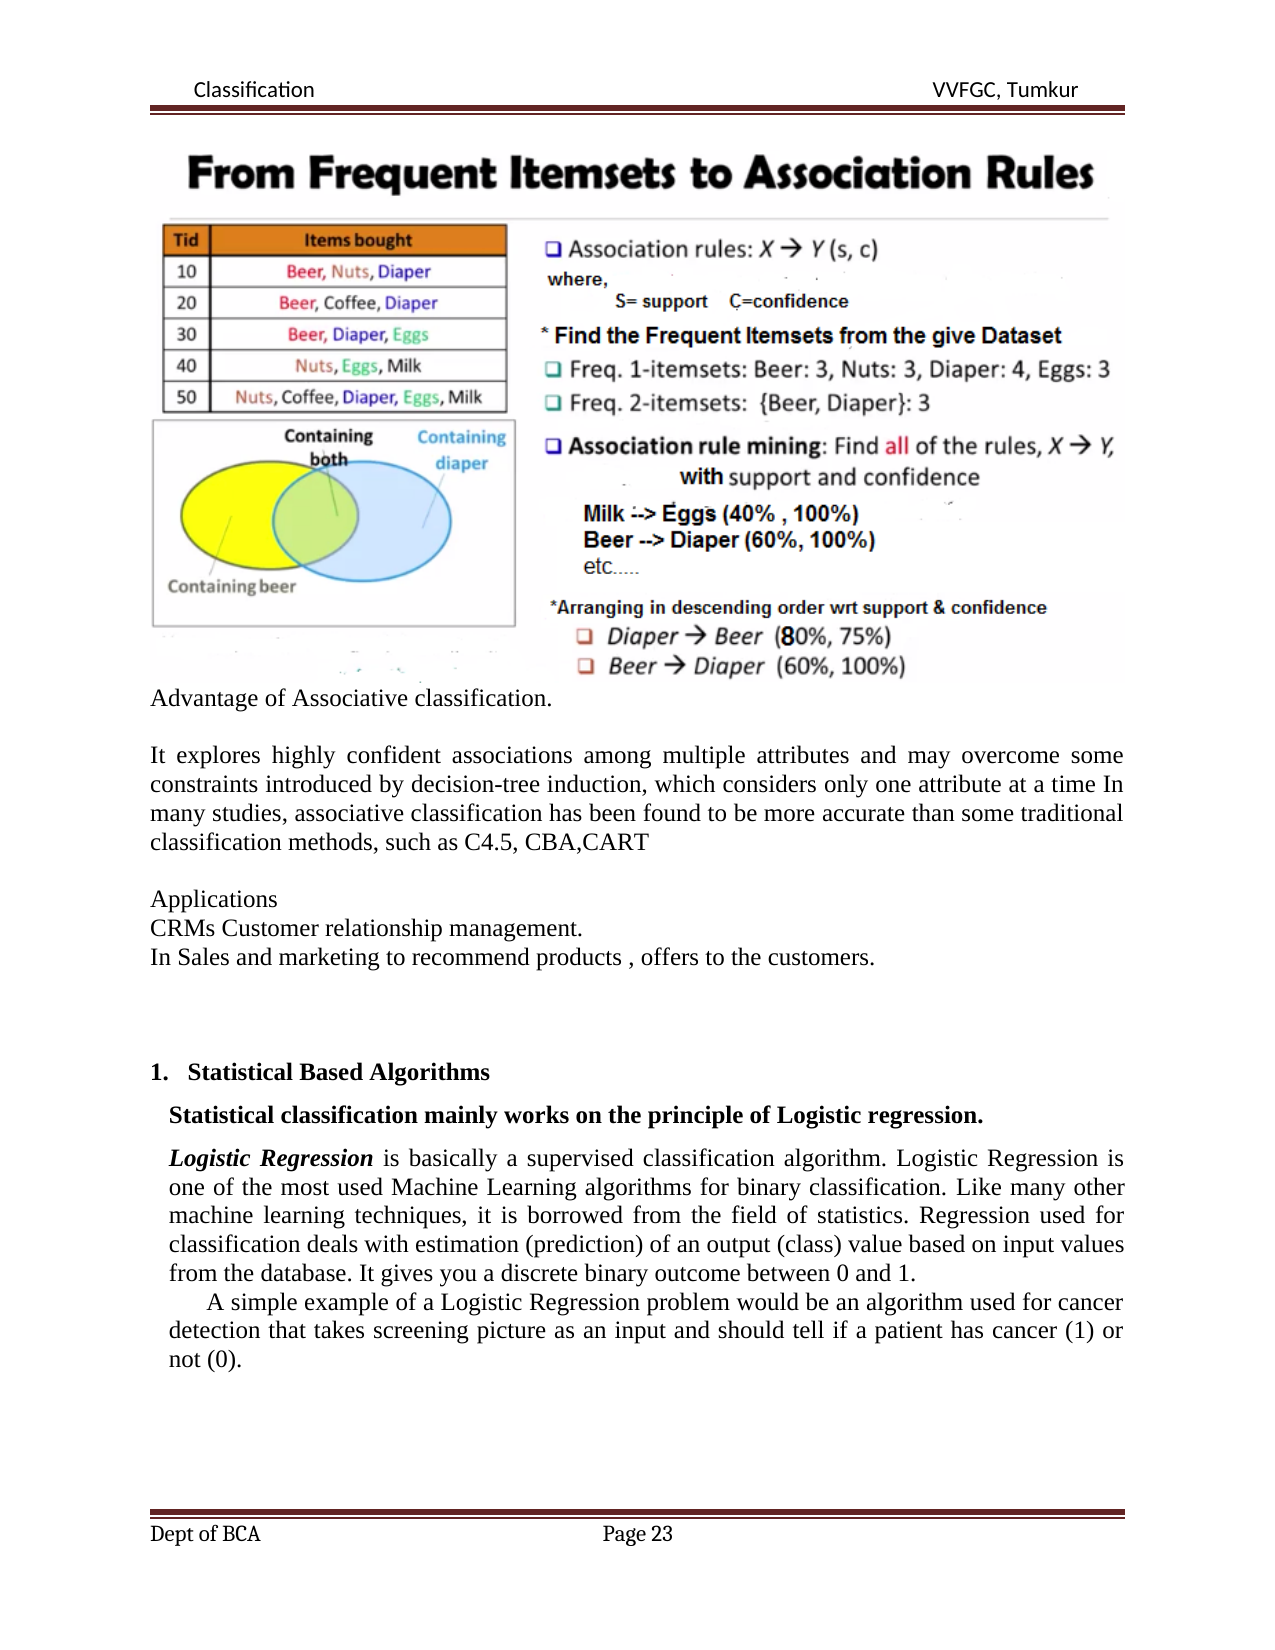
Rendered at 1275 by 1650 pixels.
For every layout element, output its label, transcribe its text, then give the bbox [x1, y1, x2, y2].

list A simple example of a Logistic Regression problem would be an algorithm used for cancer detection that takes screening picture as an input and should tell if a patient has cancer (1) or not (0). [169, 1287, 1125, 1373]
text It explores highly confident associations among multiple attributes and may overcome some constraints introduced by decision-tree induction, which considers only one attribute at a time In many studies, associative classification has been found to be more accurate than some traditional classification methods, such as C4.5, CBA,CART [150, 740, 1125, 855]
picture [150, 150, 1125, 683]
text CRMs Customer relationship management. [150, 913, 1125, 942]
text Applications [150, 884, 1125, 913]
list Logistic Regression is basically a supervised classification algorithm. Logistic Regression is one of the most used Machine Learning algorithms for binary classification. Like many other machine learning techniques, it is borrowed from the field of statistics. Regression used for classification deals with estimation (prediction) of an output (class) value based on input values from the database. It gives you a discrete binary outcome between 0 and 1. [169, 1143, 1125, 1287]
text In Sales and marketing to recommend products , offers to the customers. [150, 942, 1125, 970]
list Statistical Based Algorithms [150, 1057, 1125, 1085]
text Advantage of Associative classification. [150, 683, 1125, 712]
text Statistical classification mainly works on the principle of Logistic regression. [150, 1100, 1125, 1128]
